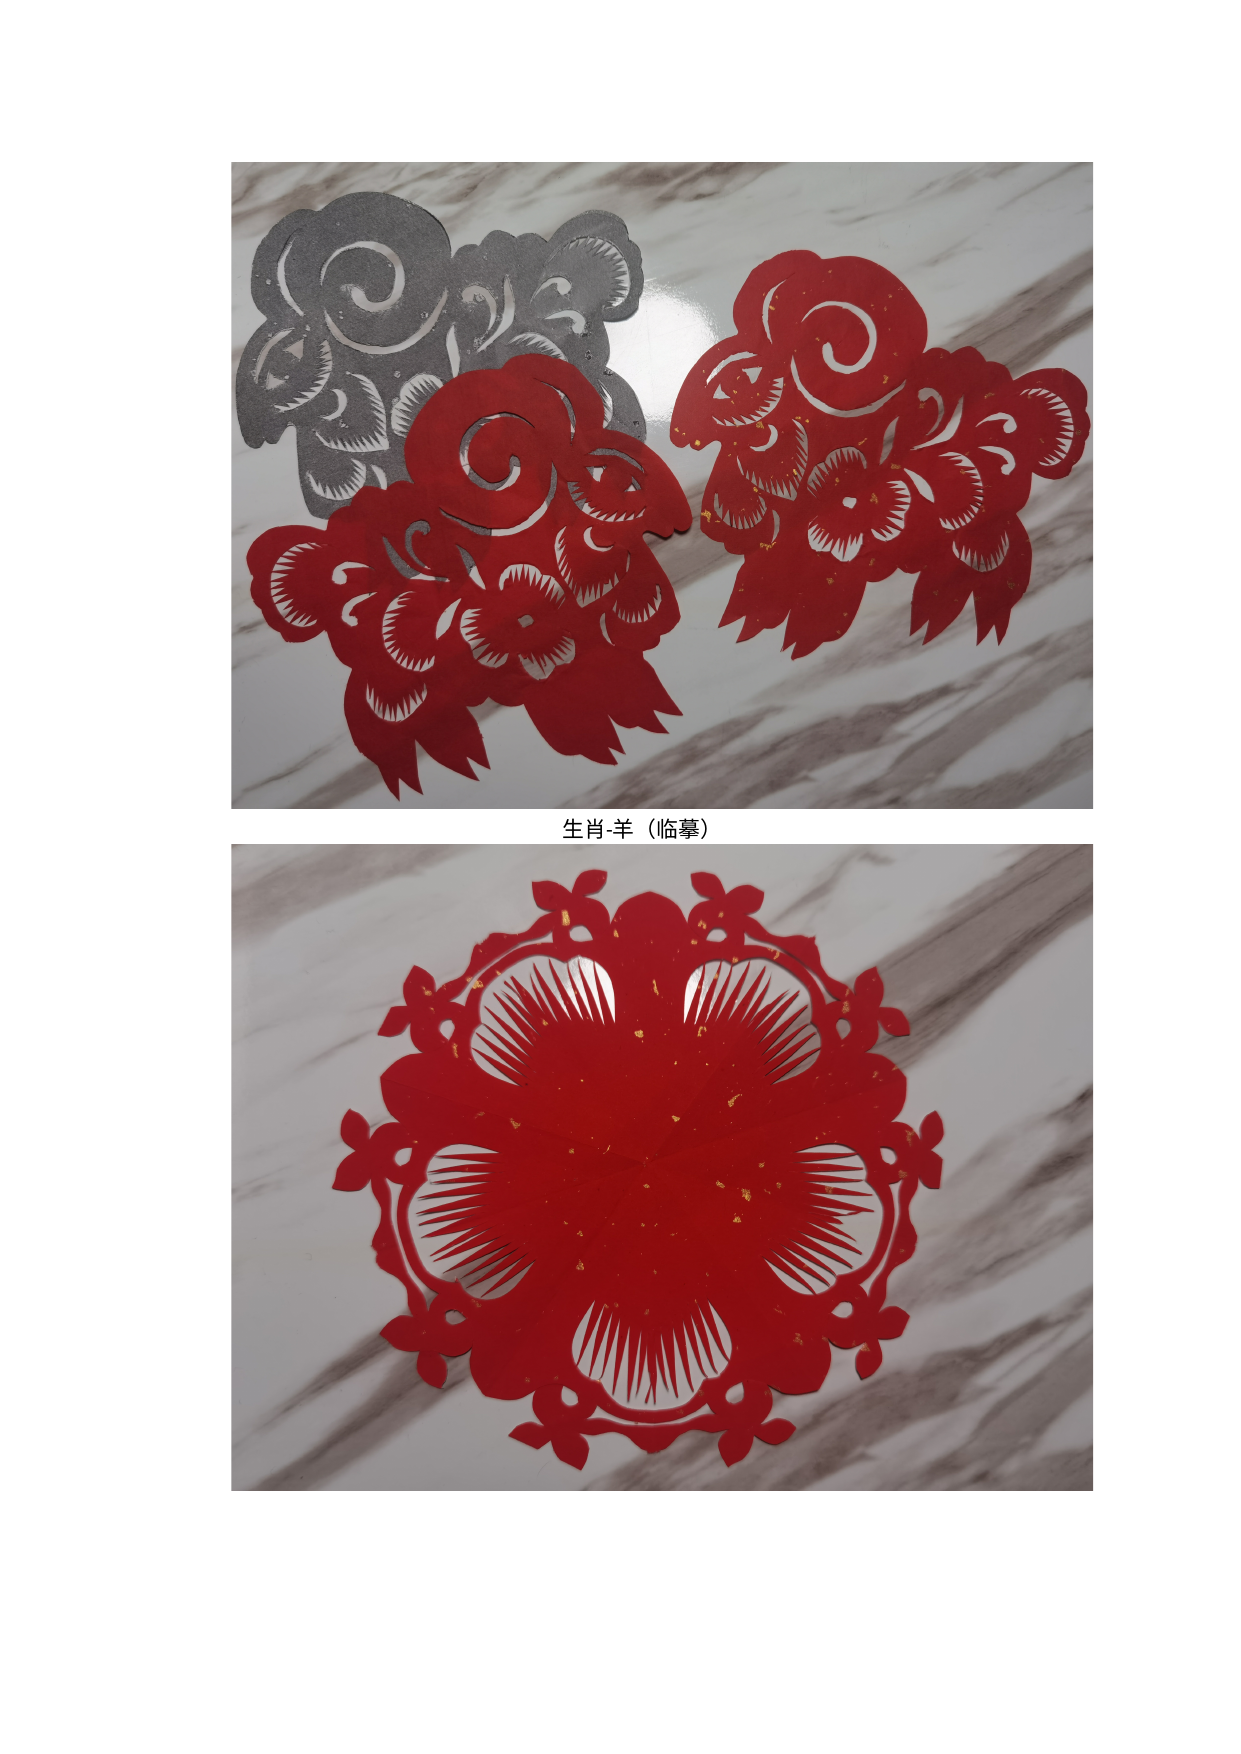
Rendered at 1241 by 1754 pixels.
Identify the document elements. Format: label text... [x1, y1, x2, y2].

picture [231, 844, 1094, 1491]
picture [231, 162, 1094, 809]
text 生肖-羊（临摹） [187, 812, 1053, 844]
